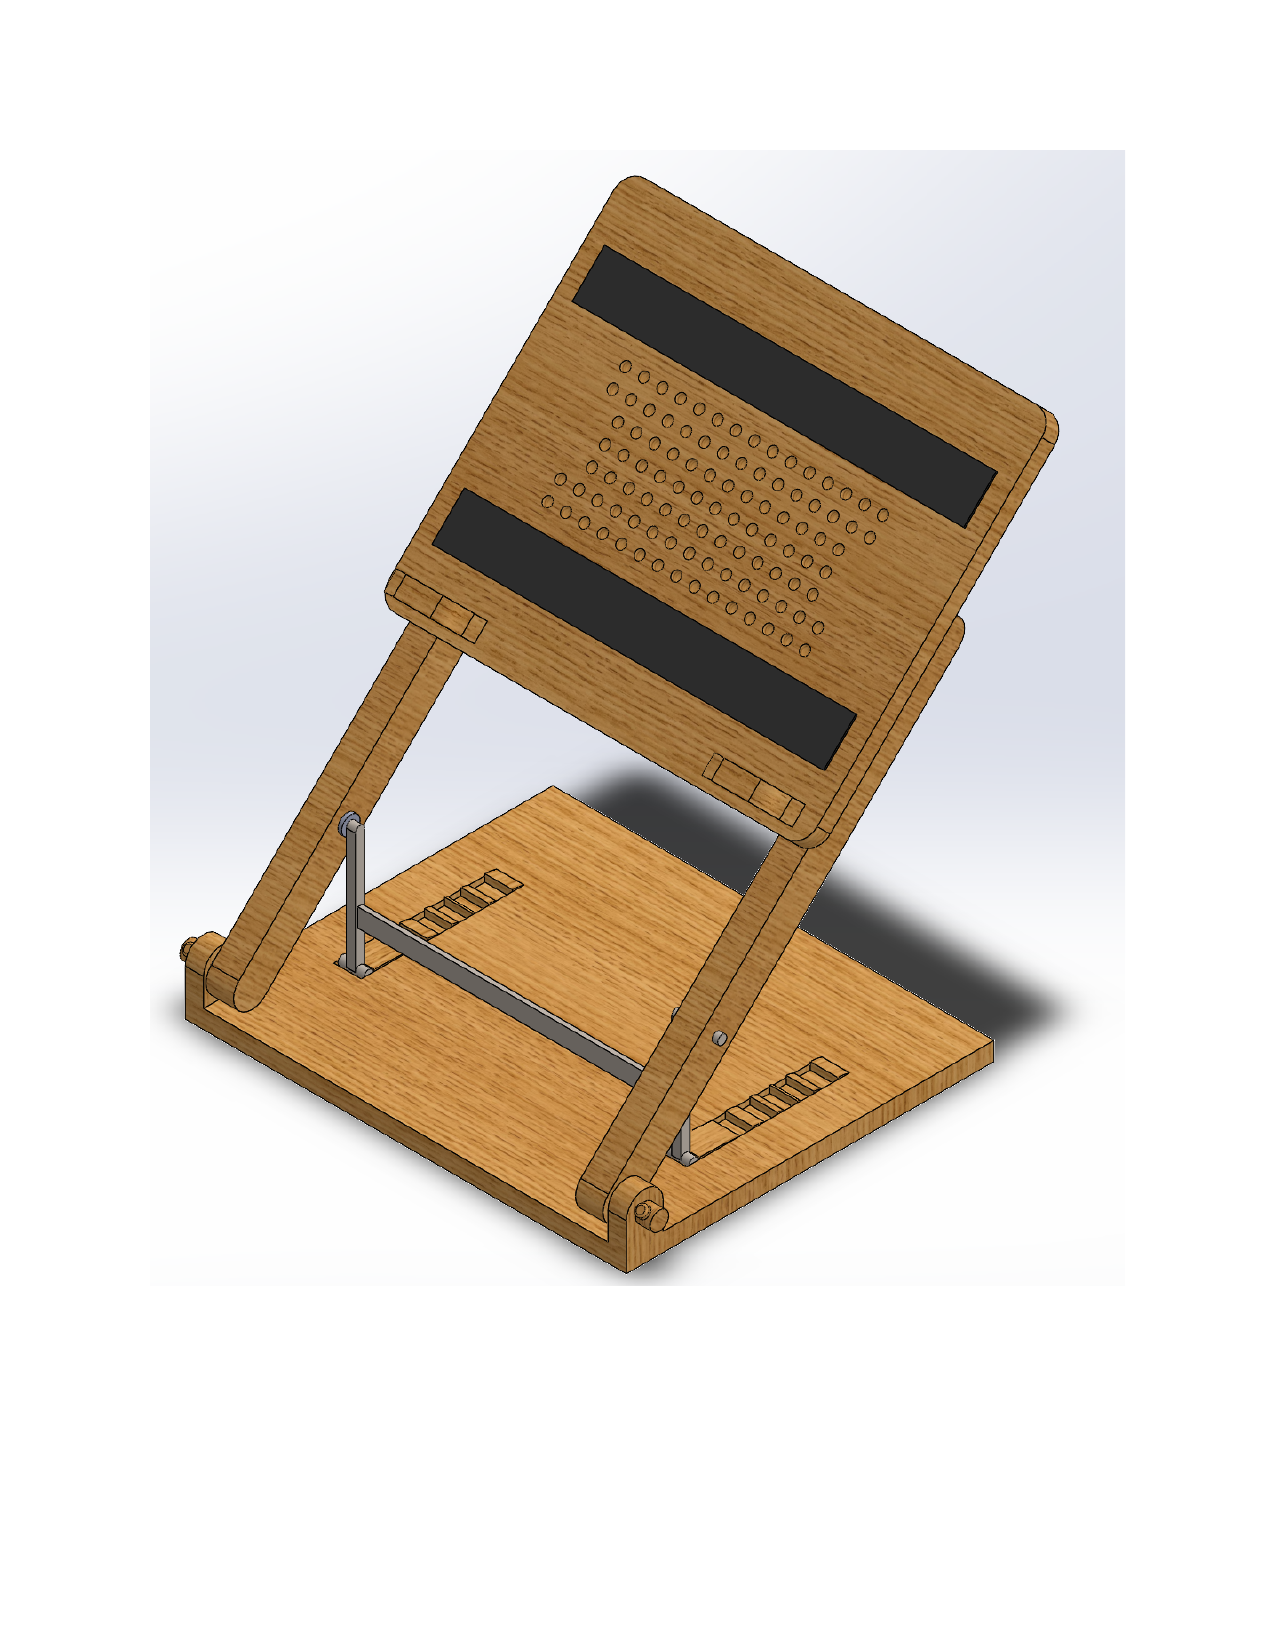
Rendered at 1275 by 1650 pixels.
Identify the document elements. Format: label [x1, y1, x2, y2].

picture [150, 150, 1125, 1286]
